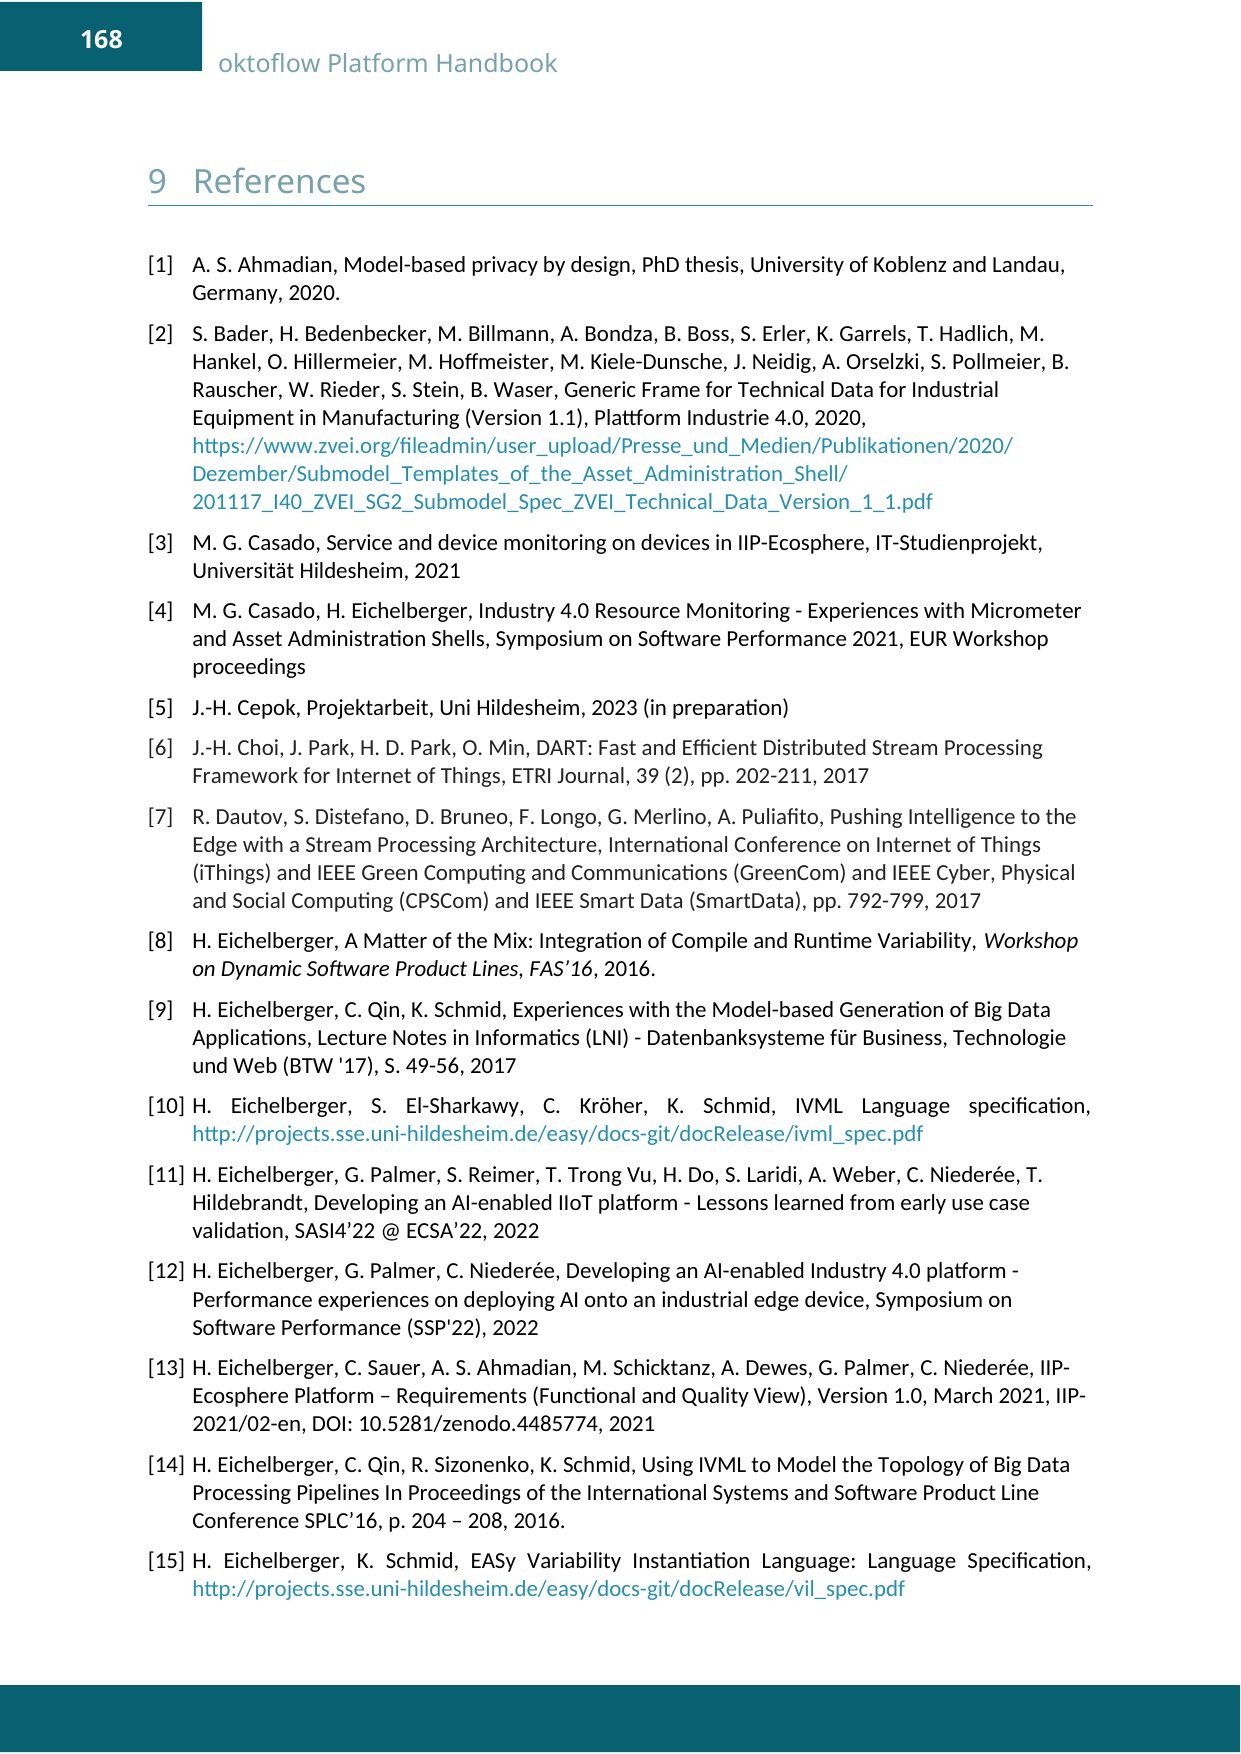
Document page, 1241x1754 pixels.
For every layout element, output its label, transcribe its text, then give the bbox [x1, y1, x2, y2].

text [5] J.-H. Cepok, Projektarbeit, Uni Hildesheim, 2023 (in preparation) [148, 693, 1093, 721]
text [9] H. Eichelberger, C. Qin, K. Schmid, Experiences with the Model-based Generation of Big Data Applications, Lecture Notes in Informatics (LNI) - Datenbanksysteme für Business, Technologie und Web (BTW '17), S. 49-56, 2017 [148, 995, 1093, 1079]
subtitle References [148, 158, 1093, 205]
text [14] H. Eichelberger, C. Qin, R. Sizonenko, K. Schmid, Using IVML to Model the Topology of Big Data Processing Pipelines In Proceedings of the International Systems and Software Product Line Conference SPLC’16, p. 204 – 208, 2016. [148, 1450, 1093, 1534]
text [7] R. Dautov, S. Distefano, D. Bruneo, F. Longo, G. Merlino, A. Puliafito, Pushing Intelligence to the Edge with a Stream Processing Architecture, International Conference on Internet of Things (iThings) and IEEE Green Computing and Communications (GreenCom) and IEEE Cyber, Physical and Social Computing (CPSCom) and IEEE Smart Data (SmartData), pp. 792-799, 2017 [148, 802, 1093, 914]
text [8] H. Eichelberger, A Matter of the Mix: Integration of Compile and Runtime Variability, Workshop on Dynamic Software Product Lines, FAS’16, 2016. [148, 926, 1093, 982]
text [6] J.-H. Choi, J. Park, H. D. Park, O. Min, DART: Fast and Efficient Distributed Stream Processing Framework for Internet of Things, ETRI Journal, 39 (2), pp. 202-211, 2017 [148, 733, 1093, 789]
text [4] M. G. Casado, H. Eichelberger, Industry 4.0 Resource Monitoring - Experiences with Micrometer and Asset Administration Shells, Symposium on Software Performance 2021, EUR Workshop proceedings [148, 596, 1093, 680]
text [12] H. Eichelberger, G. Palmer, C. Niederée, Developing an AI-enabled Industry 4.0 platform - Performance experiences on deploying AI onto an industrial edge device, Symposium on Software Performance (SSP'22), 2022 [148, 1257, 1093, 1341]
text [13] H. Eichelberger, C. Sauer, A. S. Ahmadian, M. Schicktanz, A. Dewes, G. Palmer, C. Niederée, IIP-Ecosphere Platform – Requirements (Functional and Quality View), Version 1.0, March 2021, IIP-2021/02-en, DOI: 10.5281/zenodo.4485774, 2021 [148, 1353, 1093, 1437]
text [1] A. S. Ahmadian, Model-based privacy by design, PhD thesis, University of Koblenz and Landau, Germany, 2020. [148, 251, 1093, 307]
text [2] S. Bader, H. Bedenbecker, M. Billmann, A. Bondza, B. Boss, S. Erler, K. Garrels, T. Hadlich, M. Hankel, O. Hillermeier, M. Hoffmeister, M. Kiele-Dunsche, J. Neidig, A. Orselzki, S. Pollmeier, B. Rauscher, W. Rieder, S. Stein, B. Waser, Generic Frame for Technical Data for Industrial Equipment in Manufacturing (Version 1.1), Plattform Industrie 4.0, 2020, https://www.zvei.org/fileadmin/user_upload/Presse_und_Medien/Publikationen/2020/Dezember/Submodel_Templates_of_the_Asset_Administration_Shell/201117_I40_ZVEI_SG2_Submodel_Spec_ZVEI_Technical_Data_Version_1_1.pdf [148, 319, 1093, 515]
text [3] M. G. Casado, Service and device monitoring on devices in IIP-Ecosphere, IT-Studienprojekt, Universität Hildesheim, 2021 [148, 528, 1093, 584]
text [11] H. Eichelberger, G. Palmer, S. Reimer, T. Trong Vu, H. Do, S. Laridi, A. Weber, C. Niederée, T. Hildebrandt, Developing an AI-enabled IIoT platform - Lessons learned from early use case validation, SASI4’22 @ ECSA’22, 2022 [148, 1160, 1093, 1244]
text [15] H. Eichelberger, K. Schmid, EASy Variability Instantiation Language: Language Specification, http://projects.sse.uni-hildesheim.de/easy/docs-git/docRelease/vil_spec.pdf [148, 1546, 1093, 1602]
text [10] H. Eichelberger, S. El-Sharkawy, C. Kröher, K. Schmid, IVML Language specification, http://projects.sse.uni-hildesheim.de/easy/docs-git/docRelease/ivml_spec.pdf [148, 1092, 1093, 1148]
